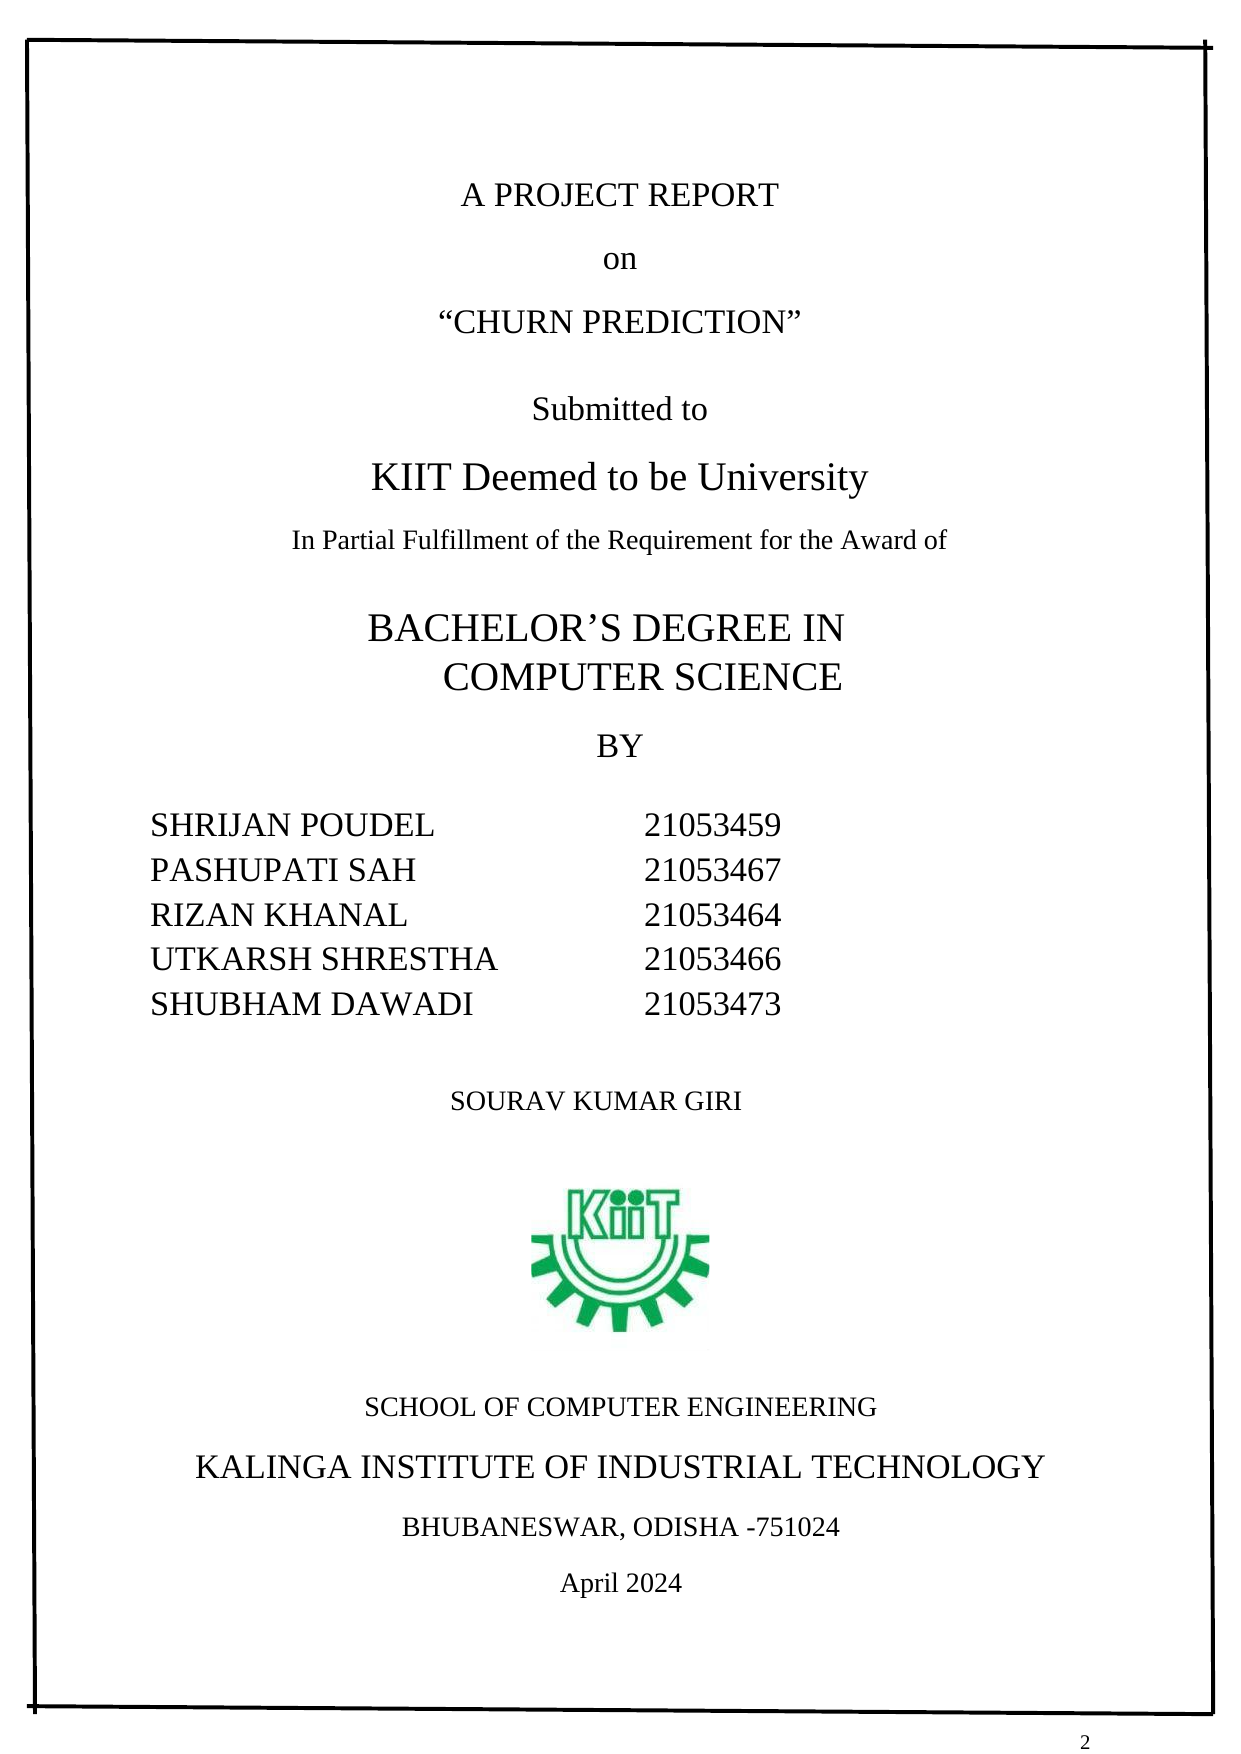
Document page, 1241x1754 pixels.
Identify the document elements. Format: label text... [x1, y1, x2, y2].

text BHUBANESWAR, ODISHA -751024 [150, 1509, 1092, 1542]
text 21053473 [644, 983, 1090, 1023]
text “CHURN PREDICTION” [150, 301, 1089, 341]
text April 2024 [150, 1566, 1092, 1598]
text SHRIJAN POUDEL [150, 805, 596, 844]
text BY [150, 726, 1089, 765]
picture [531, 1172, 710, 1351]
text PASHUPATI SAH [150, 849, 596, 889]
text 21053464 [644, 894, 1090, 933]
text In Partial Fulfillment of the Requirement for the Award of [150, 523, 1089, 556]
text KIIT Deemed to be University [150, 452, 1089, 499]
text A PROJECT REPORT [150, 174, 1089, 213]
text SOURAV KUMAR GIRI [375, 1084, 1092, 1117]
text on [150, 238, 1089, 277]
text UTKARSH SHRESTHA [150, 938, 596, 978]
text SHUBHAM DAWADI [150, 983, 596, 1023]
text 21053466 [644, 938, 1090, 978]
text KALINGA INSTITUTE OF INDUSTRIAL TECHNOLOGY [150, 1446, 1092, 1486]
text RIZAN KHANAL [150, 894, 596, 933]
text 21053467 [644, 849, 1090, 889]
text BACHELOR’S DEGREE IN [310, 604, 919, 650]
text SCHOOL OF COMPUTER ENGINEERING [150, 1389, 1092, 1422]
text COMPUTER SCIENCE [310, 653, 919, 699]
text 21053459 [644, 805, 1090, 844]
text Submitted to [150, 389, 1089, 428]
